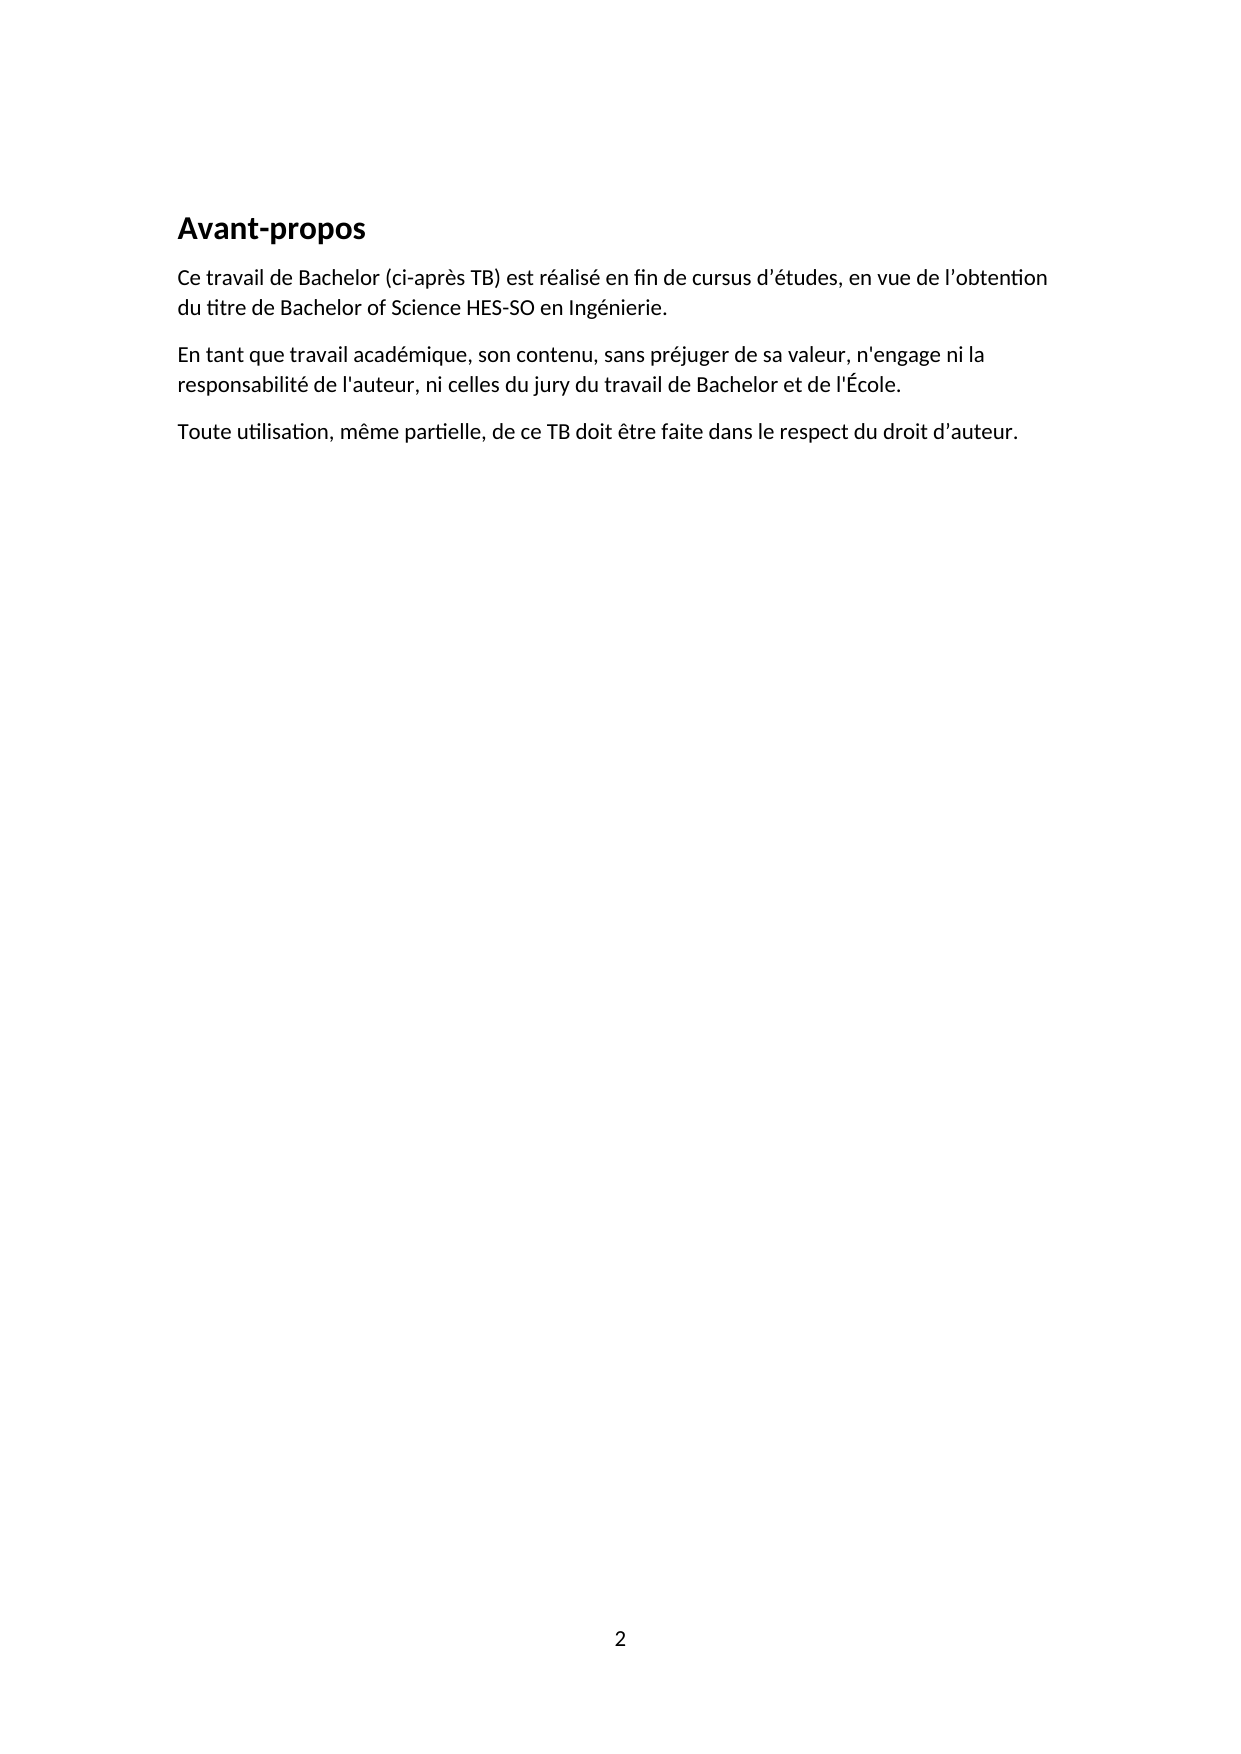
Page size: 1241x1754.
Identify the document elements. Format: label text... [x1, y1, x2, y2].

text Avant-propos [177, 207, 1063, 247]
text Ce travail de Bachelor (ci-après TB) est réalisé en fin de cursus d’études, en vue de l’obtention du titre de Bachelor of Science HES-SO en Ingénierie. [177, 263, 1063, 321]
text Toute utilisation, même partielle, de ce TB doit être faite dans le respect du droit d’auteur. [177, 417, 1063, 445]
text En tant que travail académique, son contenu, sans préjuger de sa valeur, n'engage ni la responsabilité de l'auteur, ni celles du jury du travail de Bachelor et de l'École. [177, 340, 1063, 398]
